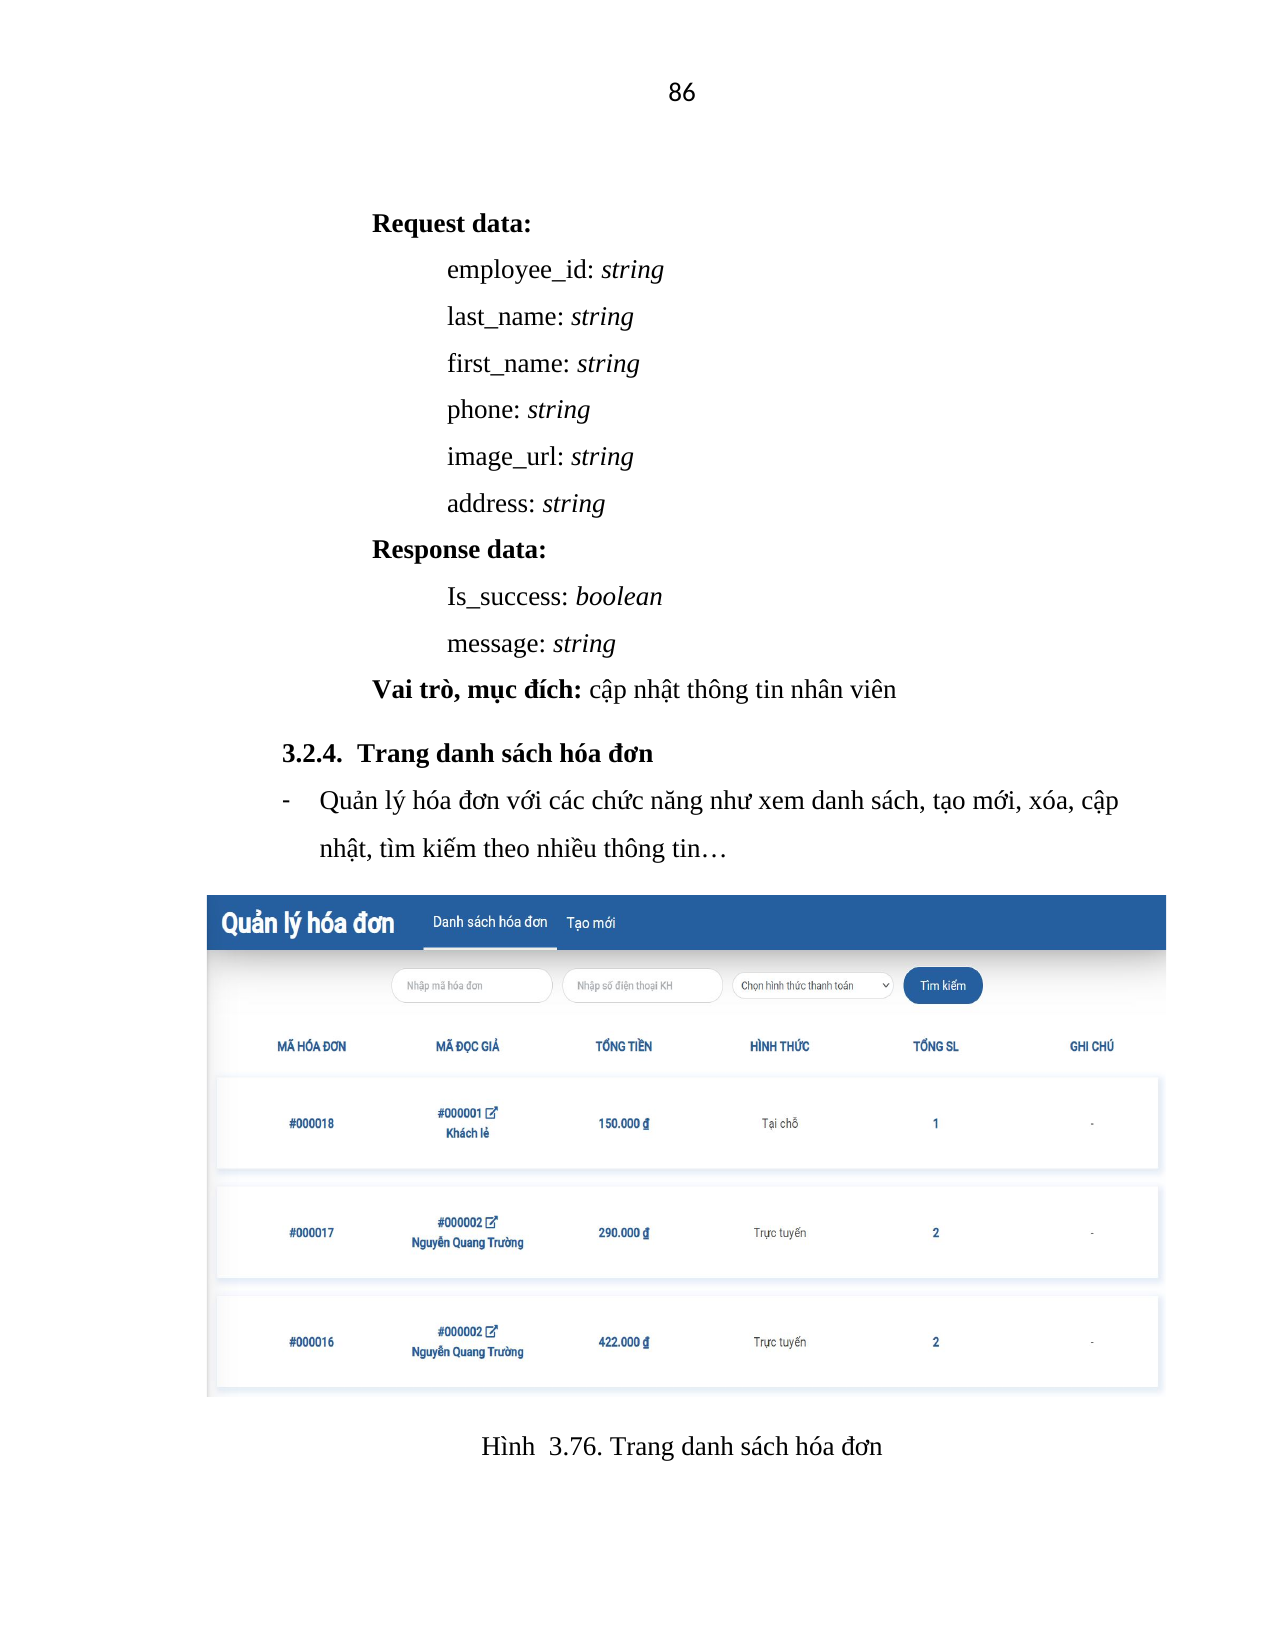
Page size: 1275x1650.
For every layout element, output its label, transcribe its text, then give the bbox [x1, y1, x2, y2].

list Trang danh sách hóa đơn [282, 737, 1157, 768]
text Is_success: boolean [384, 580, 1157, 611]
text image_url: string [447, 440, 1157, 471]
text last_name: string [447, 300, 1157, 331]
text address: string [447, 487, 1157, 518]
text phone: string [447, 393, 1157, 424]
text first_name: string [447, 347, 1157, 378]
text message: string [384, 627, 1157, 658]
text Request data: [372, 207, 1157, 238]
list Quản lý hóa đơn với các chức năng như xem danh sách, tạo mới, xóa, cập nhật, tìm kiếm theo nhiều thông tin… [282, 783, 1157, 863]
picture [206, 895, 1167, 1397]
text employee_id: string [447, 253, 1157, 284]
text Vai trò, mục đích: cập nhật thông tin nhân viên [372, 673, 1157, 704]
text Response data: [372, 533, 1157, 564]
